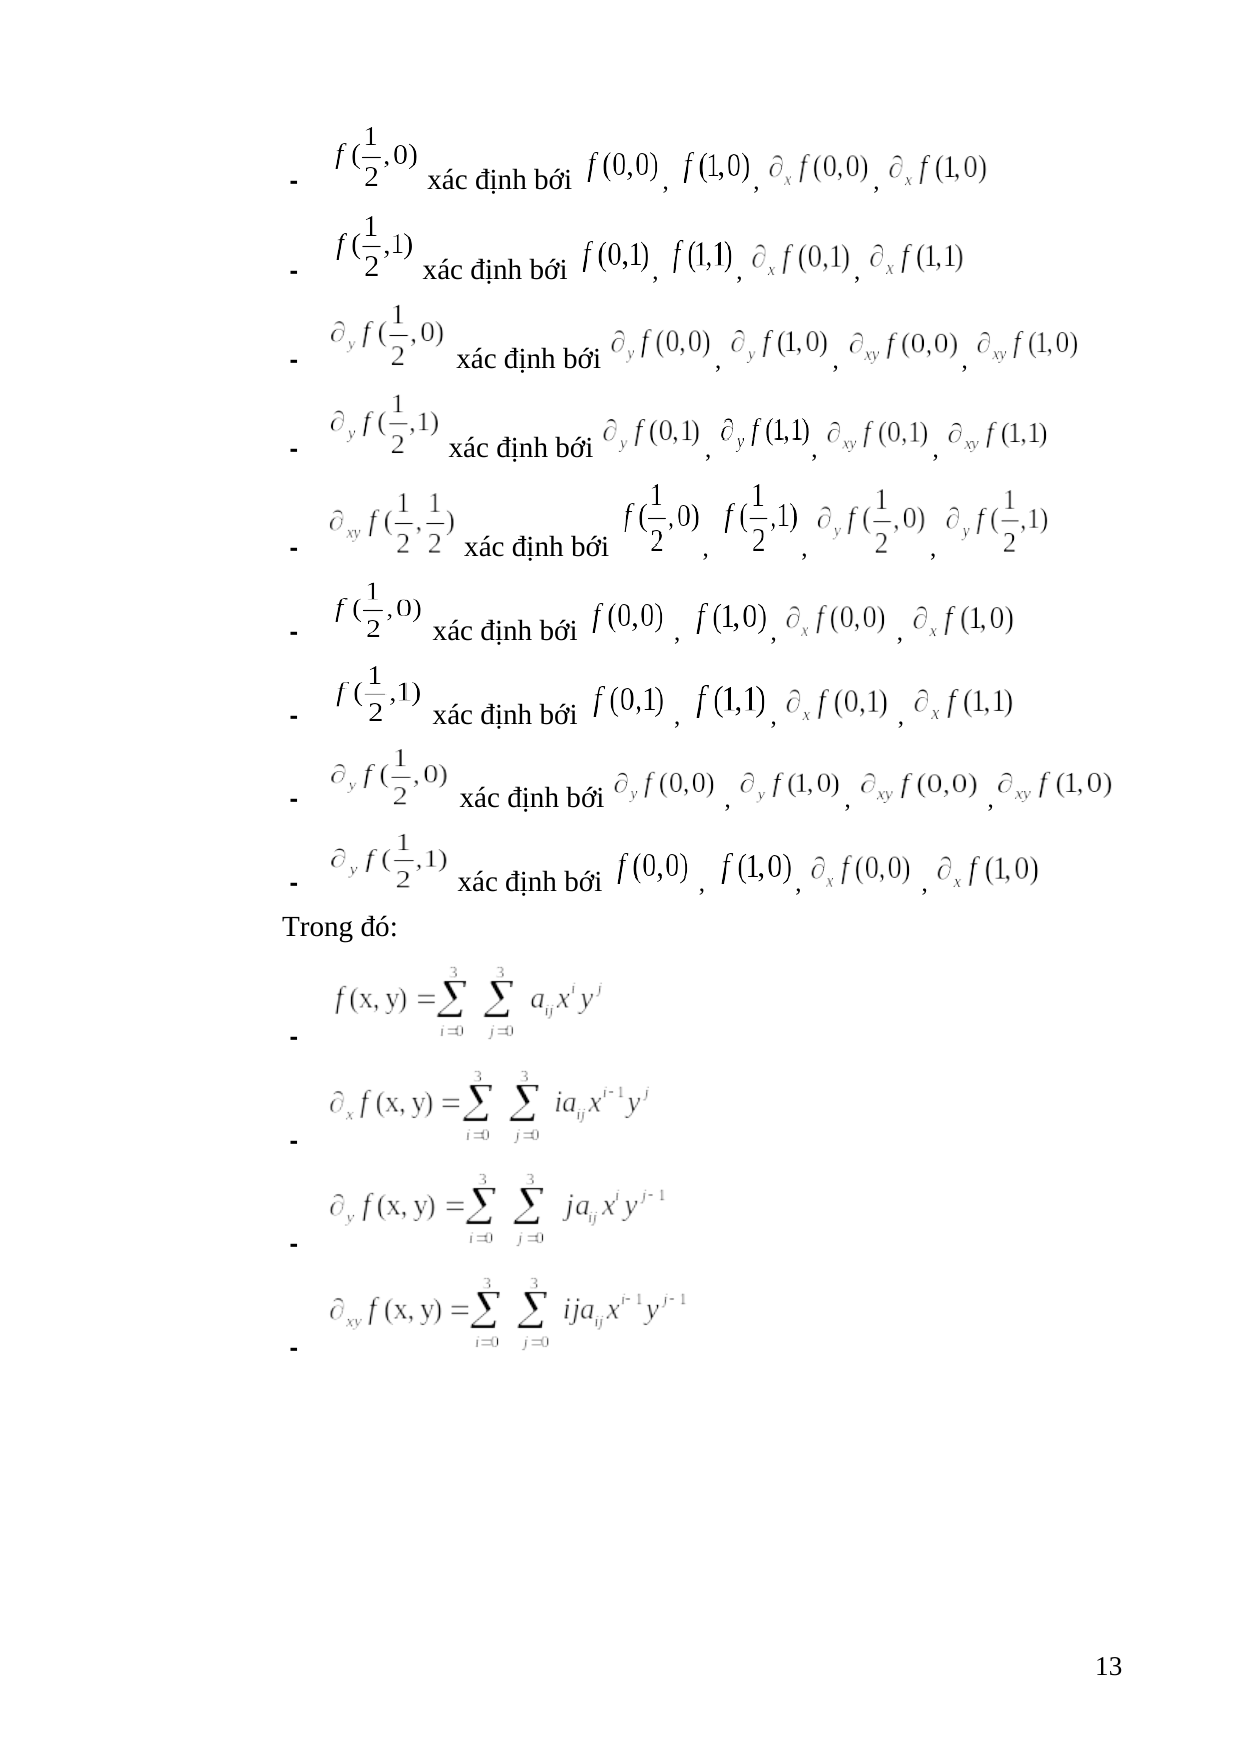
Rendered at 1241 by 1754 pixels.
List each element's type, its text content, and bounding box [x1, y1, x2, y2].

list xác định bới , , , [289, 742, 1122, 815]
list xác định bới , , , [289, 658, 1122, 731]
text Trong đó: [207, 909, 1122, 943]
list xác định bới , , , [289, 825, 1122, 899]
list xác định bới , , , [289, 574, 1122, 648]
list xác định bới , , , [289, 475, 1122, 564]
list xác định bới , , , [289, 386, 1122, 465]
list xác định bới , , , [289, 297, 1122, 376]
list xác định bới , , , [289, 207, 1122, 286]
list xác định bới , , , [289, 118, 1122, 197]
